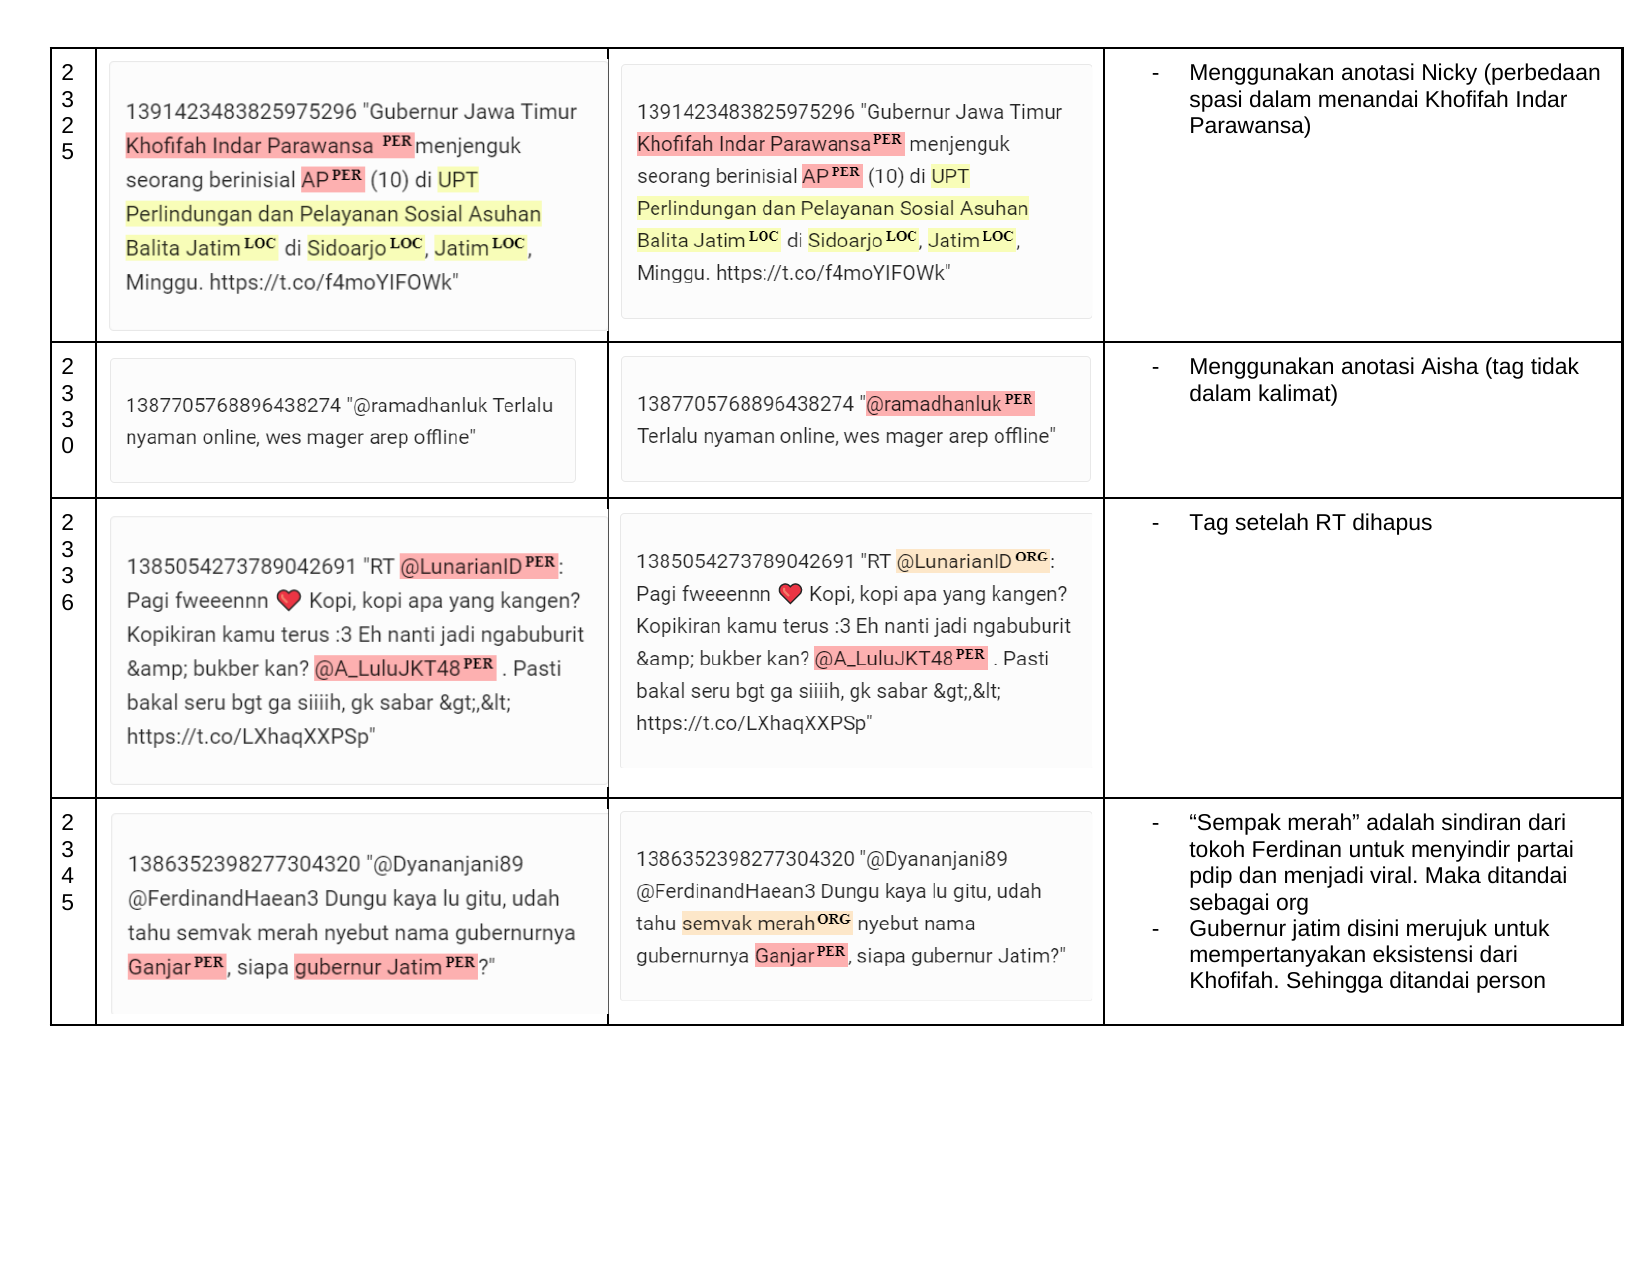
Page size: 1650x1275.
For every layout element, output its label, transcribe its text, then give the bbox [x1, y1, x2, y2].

table_cell Menggunakan anotasi Aisha (tag tidak dalam kalimat) [1105, 343, 1621, 497]
picture [618, 59, 1093, 320]
table_cell 2330 [52, 343, 95, 497]
picture [106, 59, 609, 331]
picture [618, 509, 1093, 768]
picture [106, 509, 609, 787]
picture [106, 353, 580, 487]
table_cell 2345 [52, 799, 95, 1024]
table_cell [609, 799, 1103, 1024]
table_cell 2325 [52, 49, 95, 341]
table_cell Tag setelah RT dihapus [1105, 499, 1621, 797]
picture [106, 809, 609, 1014]
table_cell [97, 799, 607, 1024]
table_cell “Sempak merah” adalah sindiran dari tokoh Ferdinan untuk menyindir partai pdip dan menjadi viral. Maka ditandai sebagai org Gubernur jatim disini merujuk untuk mempertanyakan eksistensi dari Khofifah. Sehingga ditandai person [1105, 799, 1621, 1024]
table_cell [97, 499, 607, 797]
table_cell [609, 49, 1103, 341]
table_cell [97, 343, 607, 497]
table_cell Menggunakan anotasi Nicky (perbedaan spasi dalam menandai Khofifah Indar Parawansa) [1105, 49, 1621, 341]
table_cell [609, 343, 1103, 497]
table_cell 2336 [52, 499, 95, 797]
picture [618, 809, 1093, 1001]
picture [618, 353, 1093, 485]
table_cell [609, 499, 1103, 797]
table_cell [97, 49, 607, 341]
